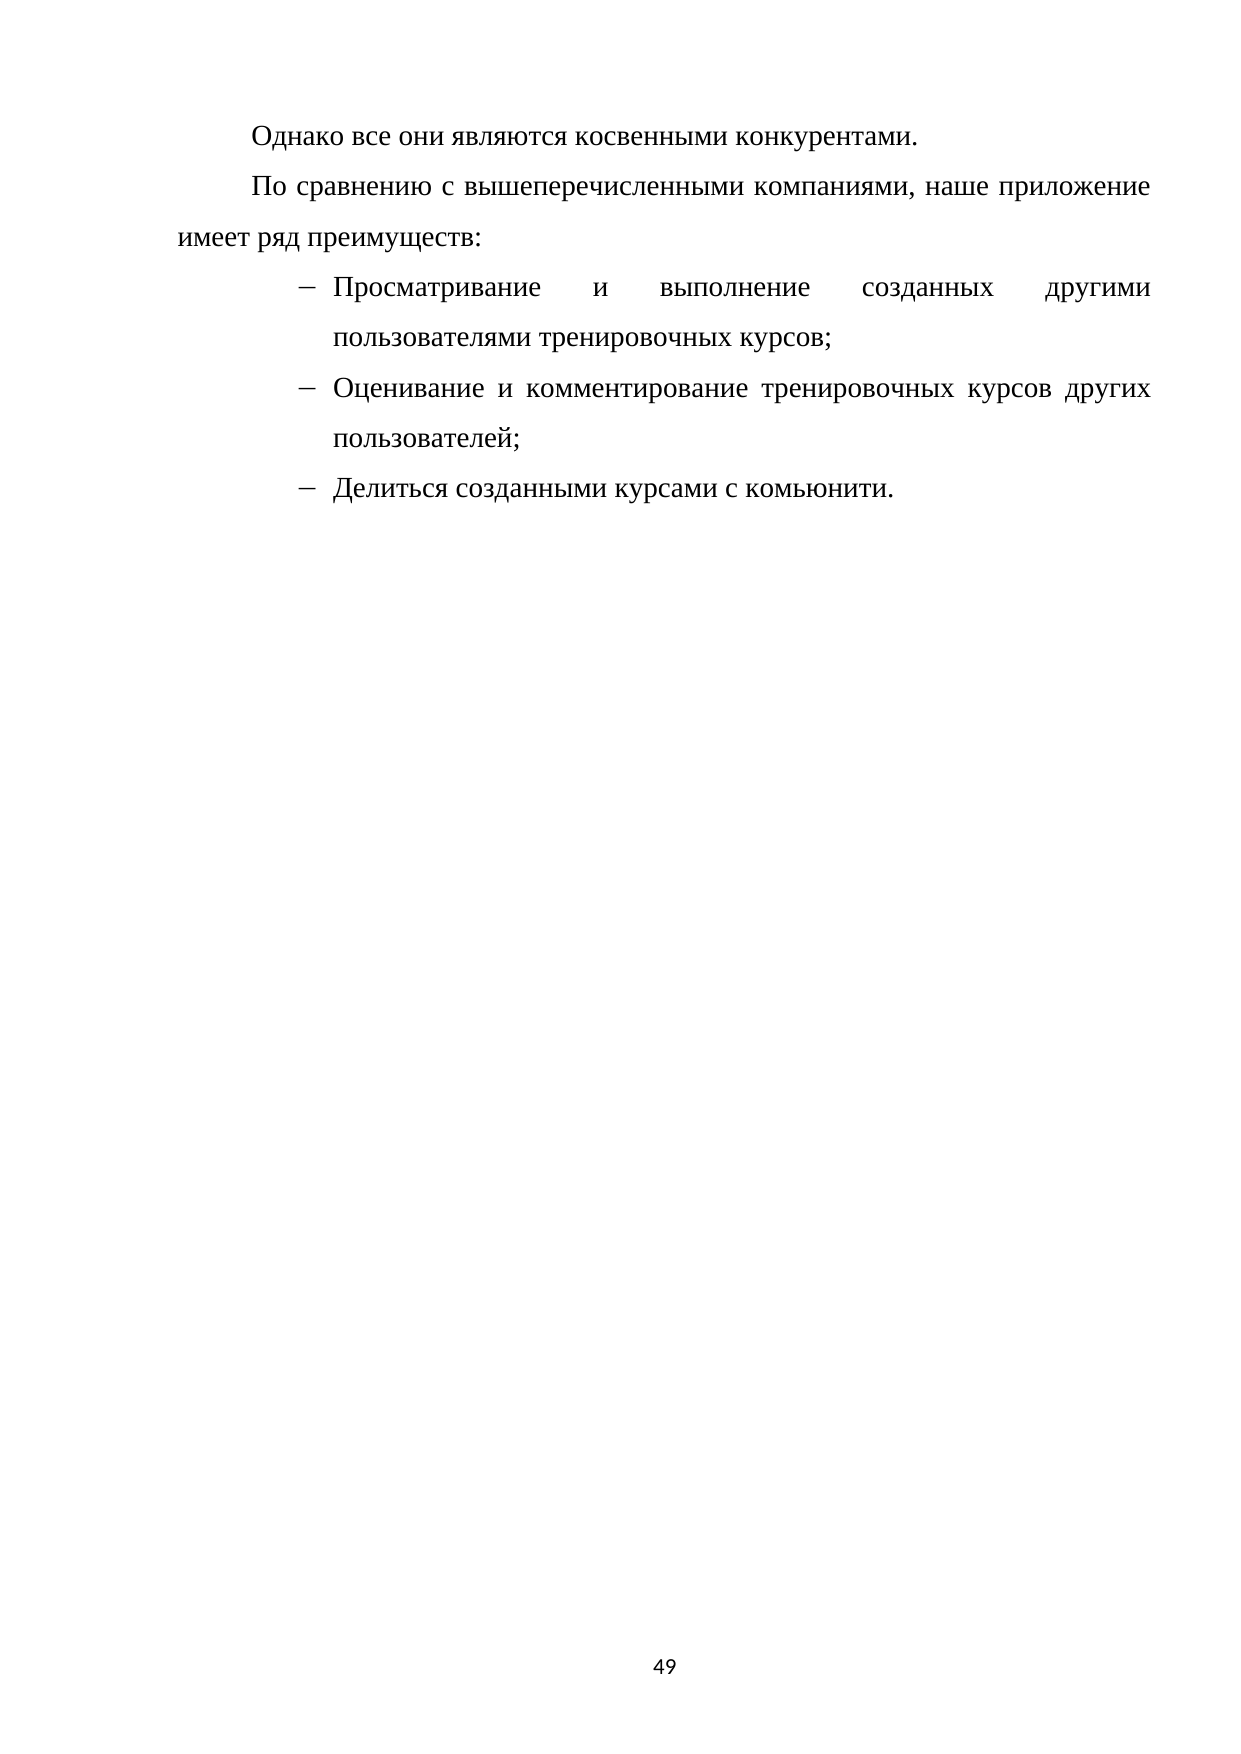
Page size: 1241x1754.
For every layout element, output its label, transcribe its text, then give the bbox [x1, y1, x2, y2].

text Просматривание и выполнение созданных другими пользователями тренировочных курсов; [295, 269, 1152, 353]
text Однако все они являются косвенными конкурентами. [177, 118, 1152, 152]
text Оценивание и комментирование тренировочных курсов других пользователей; [295, 370, 1152, 454]
text По сравнению с вышеперечисленными компаниями, наше приложение имеет ряд преимуществ: [177, 168, 1152, 252]
text Делиться созданными курсами с комьюнити. [295, 471, 1152, 504]
